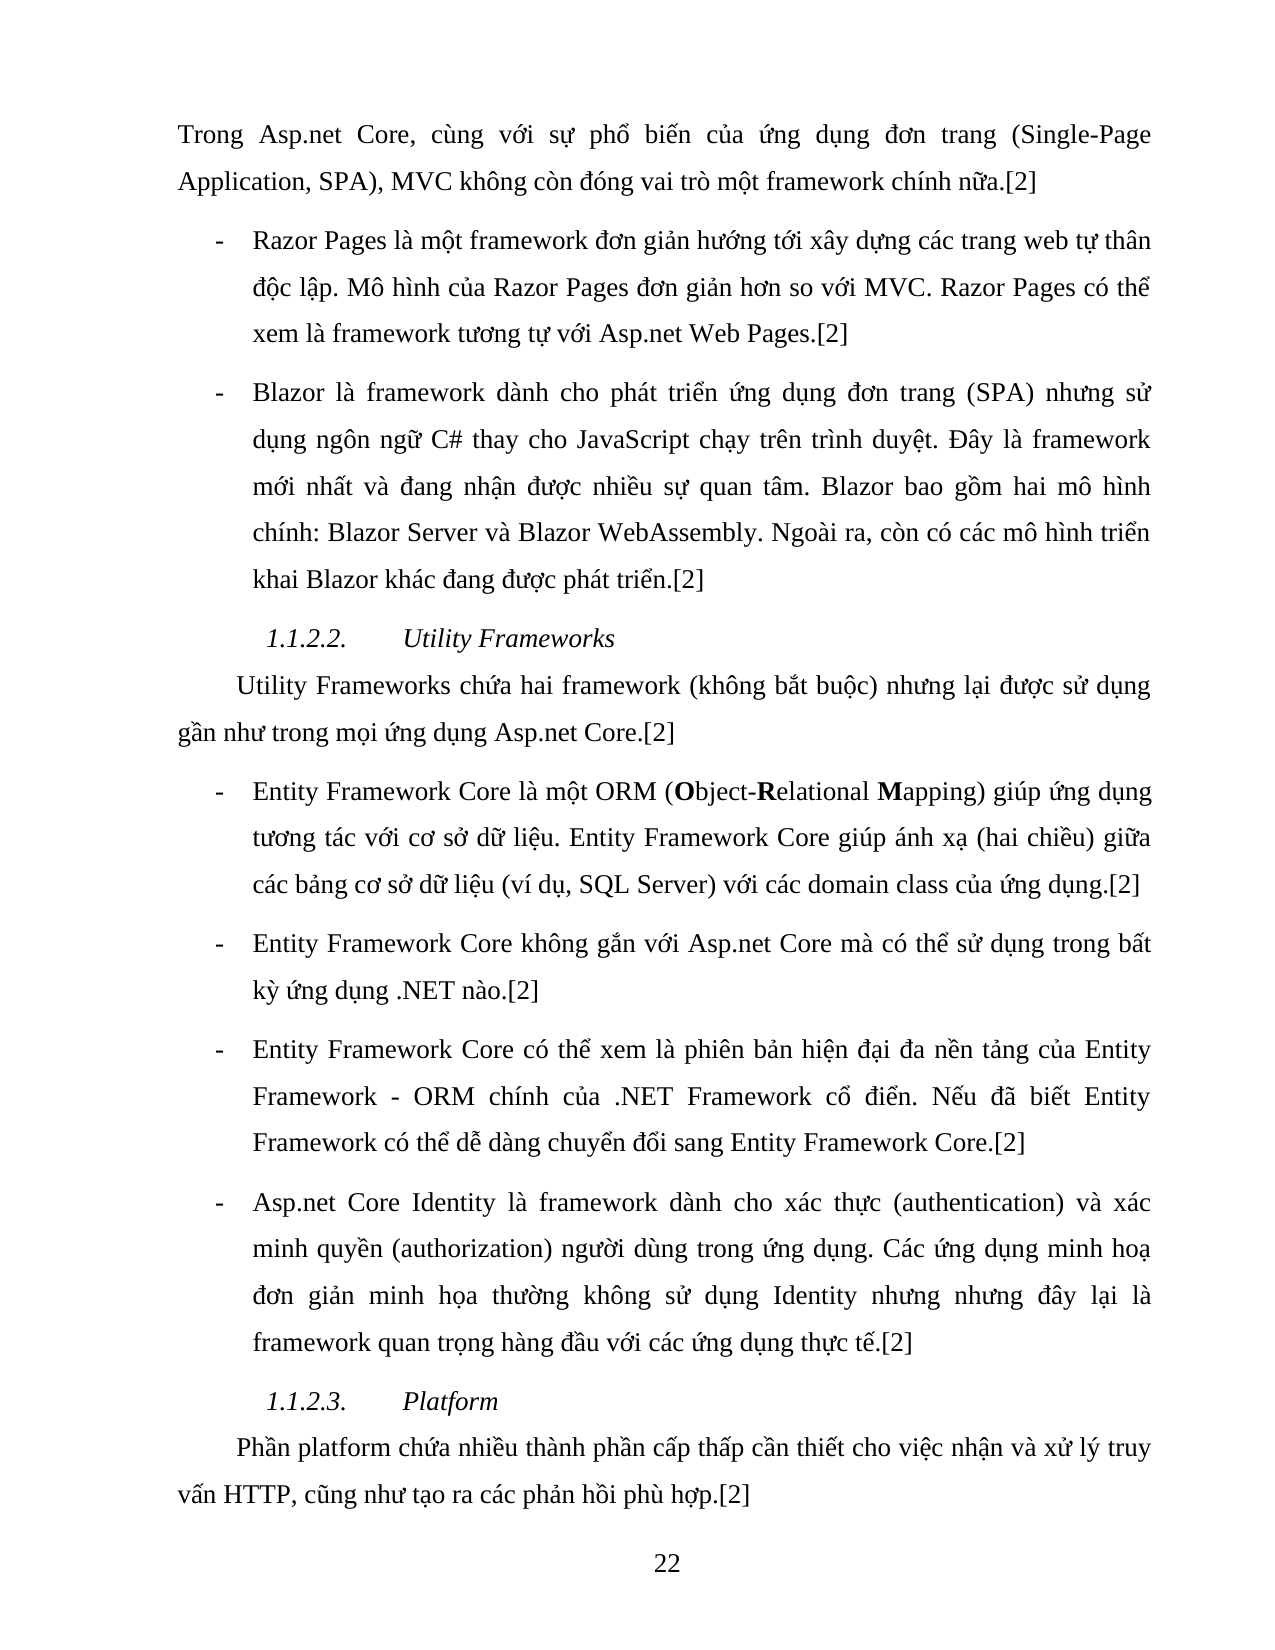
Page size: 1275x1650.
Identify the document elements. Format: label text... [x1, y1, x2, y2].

text Trong Asp.net Core, cùng với sự phổ biến của ứng dụng đơn trang (Single-Page Application, SPA), MVC không còn đóng vai trò một framework chính nữa.[2] [177, 118, 1152, 196]
list Entity Framework Core là một ORM (Object-Relational Mapping) giúp ứng dụng tương tác với cơ sở dữ liệu. Entity Framework Core giúp ánh xạ (hai chiều) giữa các bảng cơ sở dữ liệu (ví dụ, SQL Server) với các domain class của ứng dụng.[2] [215, 775, 1152, 899]
text Utility Frameworks chứa hai framework (không bắt buộc) nhưng lại được sử dụng gần như trong mọi ứng dụng Asp.net Core.[2] [177, 669, 1152, 747]
list Utility Frameworks [266, 622, 1152, 653]
list Platform [266, 1385, 1152, 1416]
list Entity Framework Core có thể xem là phiên bản hiện đại đa nền tảng của Entity Framework - ORM chính của .NET Framework cổ điển. Nếu đã biết Entity Framework có thể dễ dàng chuyển đổi sang Entity Framework Core.[2] [215, 1033, 1152, 1158]
text Phần platform chứa nhiều thành phần cấp thấp cần thiết cho việc nhận và xử lý truy vấn HTTP, cũng như tạo ra các phản hồi phù hợp.[2] [177, 1431, 1152, 1509]
list Razor Pages là một framework đơn giản hướng tới xây dựng các trang web tự thân độc lập. Mô hình của Razor Pages đơn giản hơn so với MVC. Razor Pages có thể xem là framework tương tự với Asp.net Web Pages.[2] [215, 224, 1152, 348]
list Asp.net Core Identity là framework dành cho xác thực (authentication) và xác minh quyền (authorization) người dùng trong ứng dụng. Các ứng dụng minh hoạ đơn giản minh họa thường không sử dụng Identity nhưng nhưng đây lại là framework quan trọng hàng đầu với các ứng dụng thực tế.[2] [215, 1186, 1152, 1357]
list Entity Framework Core không gắn với Asp.net Core mà có thể sử dụng trong bất kỳ ứng dụng .NET nào.[2] [215, 927, 1152, 1005]
list Blazor là framework dành cho phát triển ứng dụng đơn trang (SPA) nhưng sử dụng ngôn ngữ C# thay cho JavaScript chạy trên trình duyệt. Đây là framework mới nhất và đang nhận được nhiều sự quan tâm. Blazor bao gồm hai mô hình chính: Blazor Server và Blazor WebAssembly. Ngoài ra, còn có các mô hình triển khai Blazor khác đang được phát triển.[2] [215, 376, 1152, 594]
